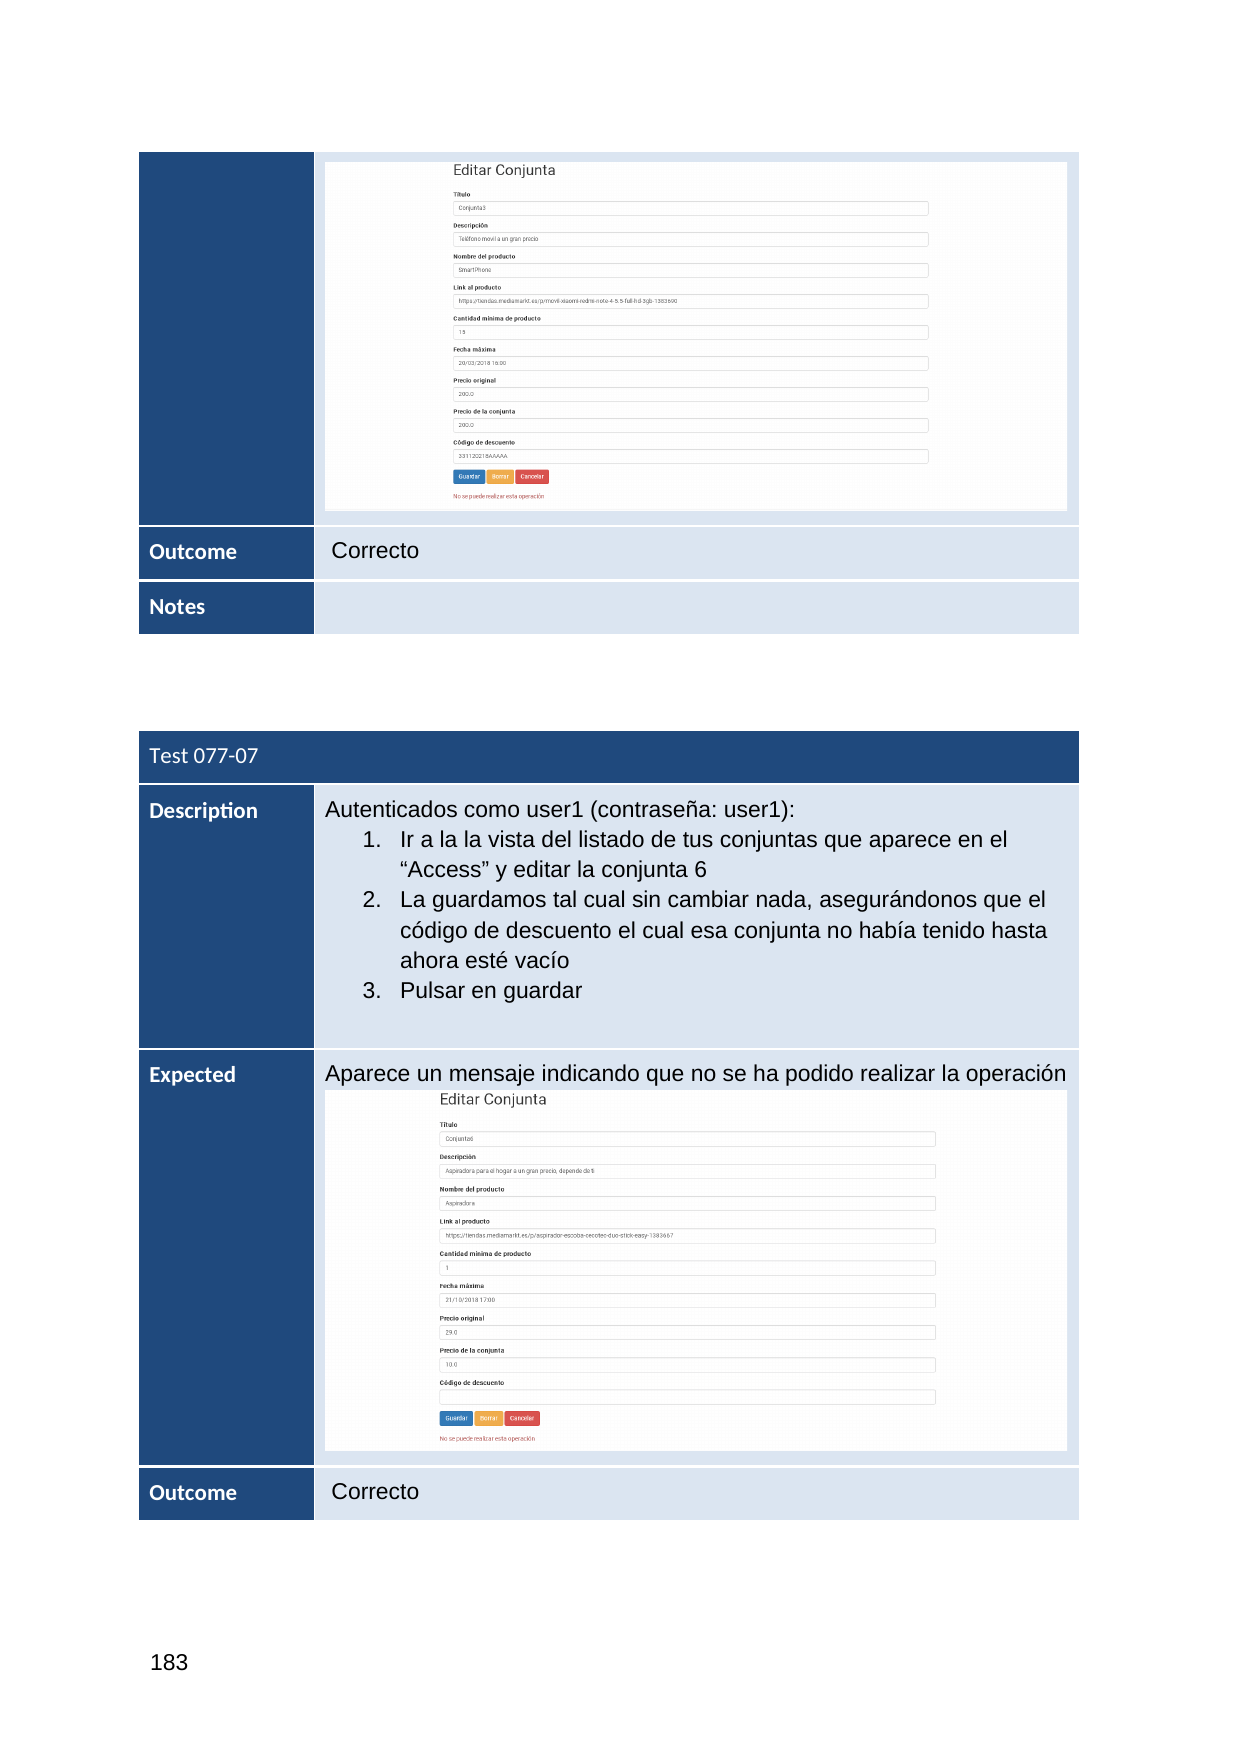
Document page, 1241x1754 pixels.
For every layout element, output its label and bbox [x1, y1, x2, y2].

picture [325, 162, 1068, 511]
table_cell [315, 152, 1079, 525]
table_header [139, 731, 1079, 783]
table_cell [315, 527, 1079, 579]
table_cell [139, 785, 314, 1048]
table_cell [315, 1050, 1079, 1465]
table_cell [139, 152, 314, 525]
picture [325, 1090, 1068, 1451]
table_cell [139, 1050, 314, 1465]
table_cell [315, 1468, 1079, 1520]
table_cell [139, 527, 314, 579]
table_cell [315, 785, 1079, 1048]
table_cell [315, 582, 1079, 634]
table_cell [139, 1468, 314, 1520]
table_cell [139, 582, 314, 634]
